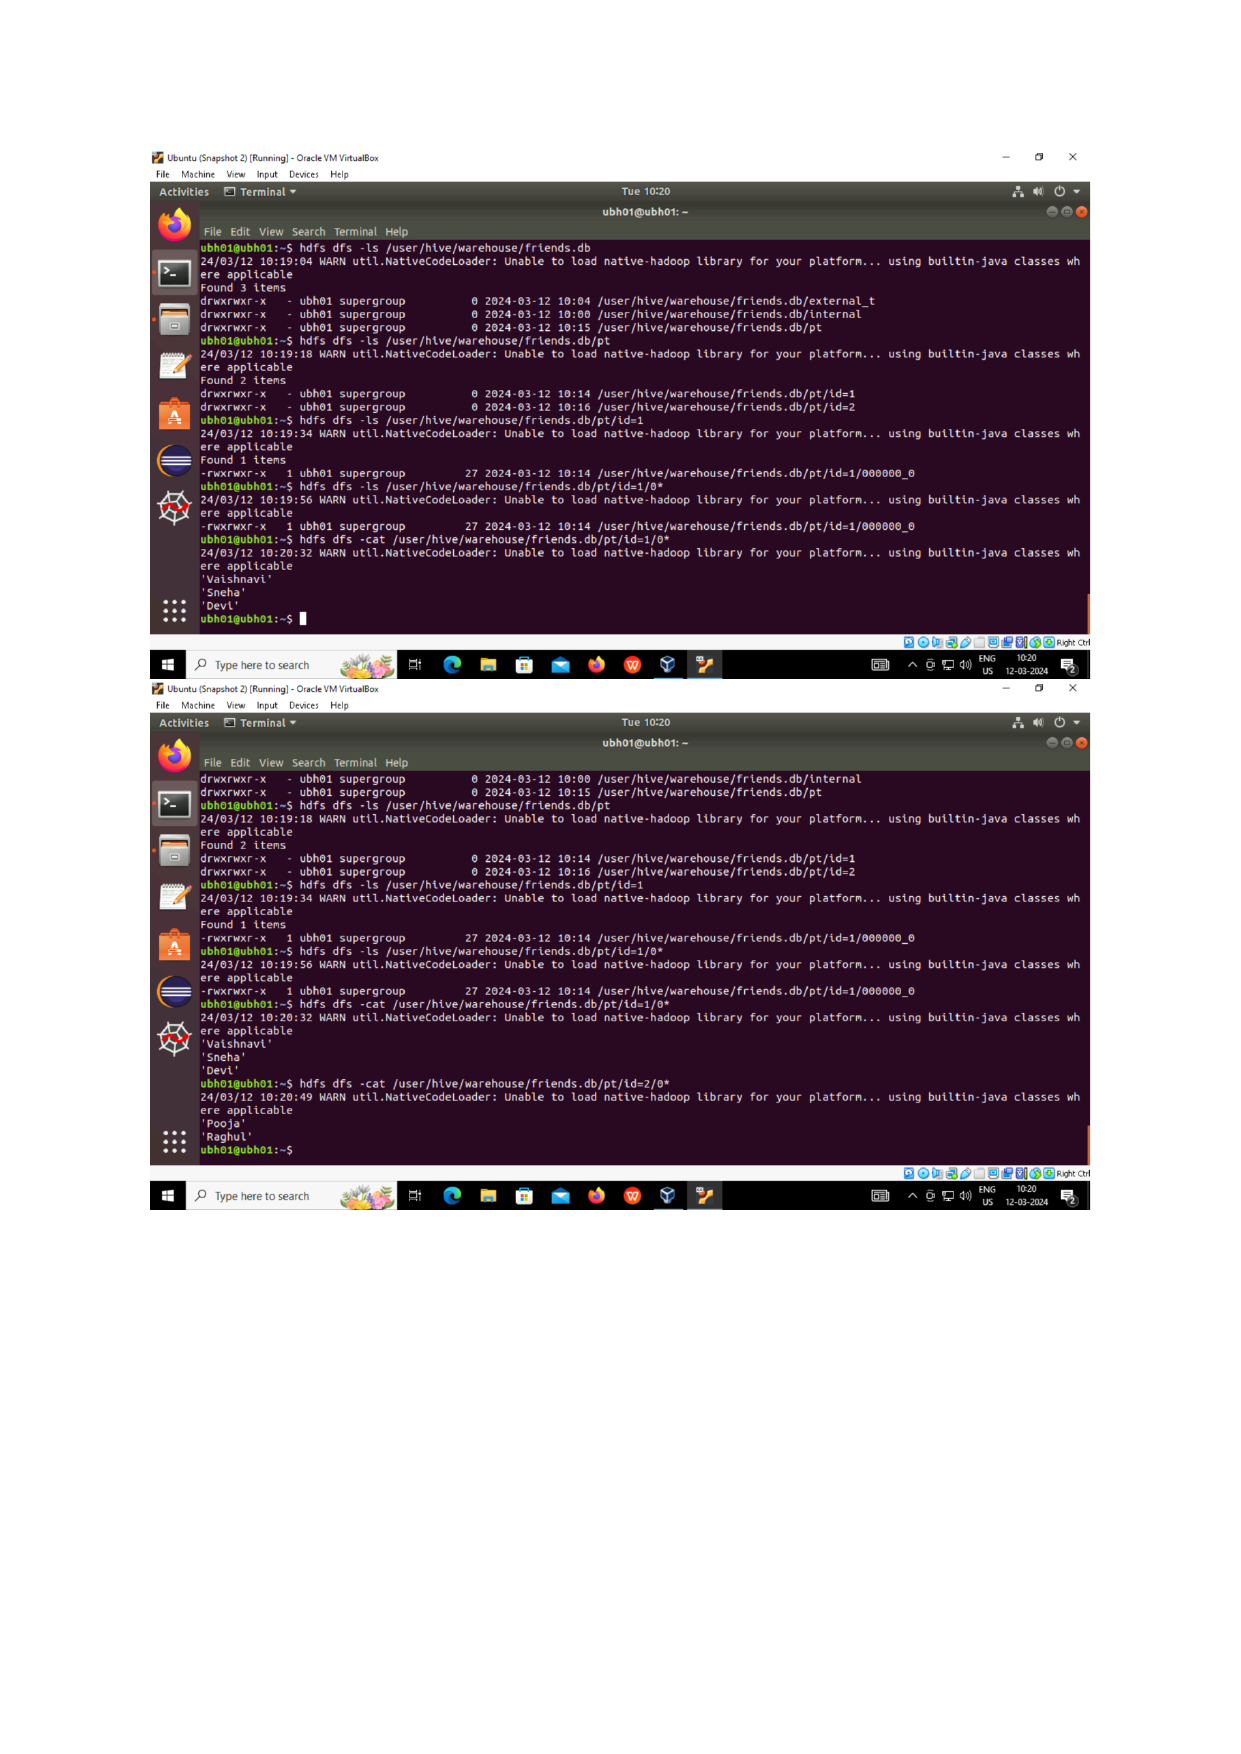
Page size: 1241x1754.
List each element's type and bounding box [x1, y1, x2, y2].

picture [150, 150, 1091, 679]
picture [150, 681, 1091, 1210]
